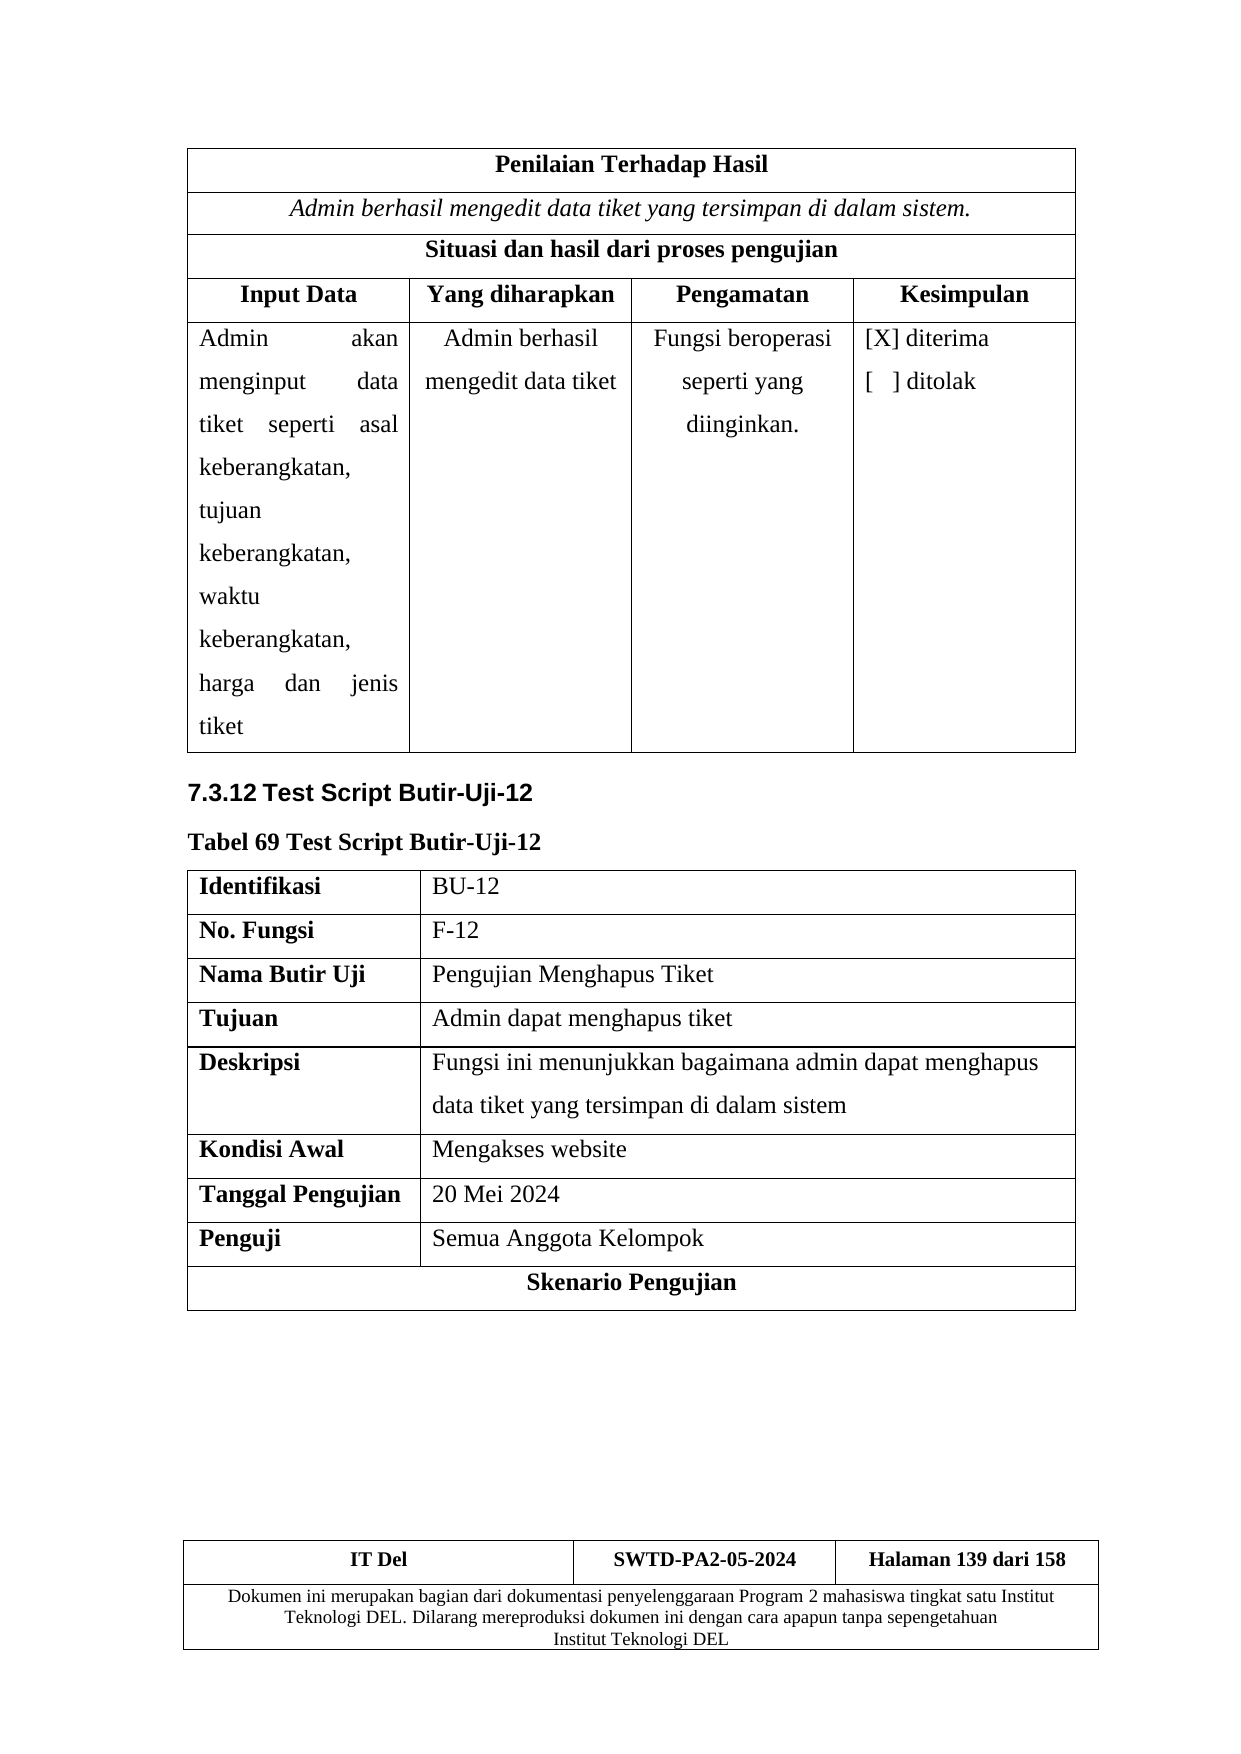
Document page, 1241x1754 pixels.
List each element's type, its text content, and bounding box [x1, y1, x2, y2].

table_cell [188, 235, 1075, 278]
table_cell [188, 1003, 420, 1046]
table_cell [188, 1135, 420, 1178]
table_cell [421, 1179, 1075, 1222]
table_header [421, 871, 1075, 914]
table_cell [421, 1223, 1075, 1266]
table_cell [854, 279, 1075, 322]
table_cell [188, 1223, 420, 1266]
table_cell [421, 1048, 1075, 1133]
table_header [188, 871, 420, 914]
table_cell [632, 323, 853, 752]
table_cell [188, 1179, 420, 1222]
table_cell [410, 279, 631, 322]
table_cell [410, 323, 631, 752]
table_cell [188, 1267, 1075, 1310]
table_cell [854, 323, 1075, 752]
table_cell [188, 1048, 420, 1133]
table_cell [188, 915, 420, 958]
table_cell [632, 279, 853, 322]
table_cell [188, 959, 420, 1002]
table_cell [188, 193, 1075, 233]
subtitle Test Script Butir-Uji-12 [187, 778, 1092, 806]
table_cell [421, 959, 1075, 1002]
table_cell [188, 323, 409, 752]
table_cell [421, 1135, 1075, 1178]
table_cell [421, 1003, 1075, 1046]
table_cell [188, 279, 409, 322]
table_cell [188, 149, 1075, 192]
text Tabel 69 Test Script Butir-Uji-12 [187, 827, 1092, 856]
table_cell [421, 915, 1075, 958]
